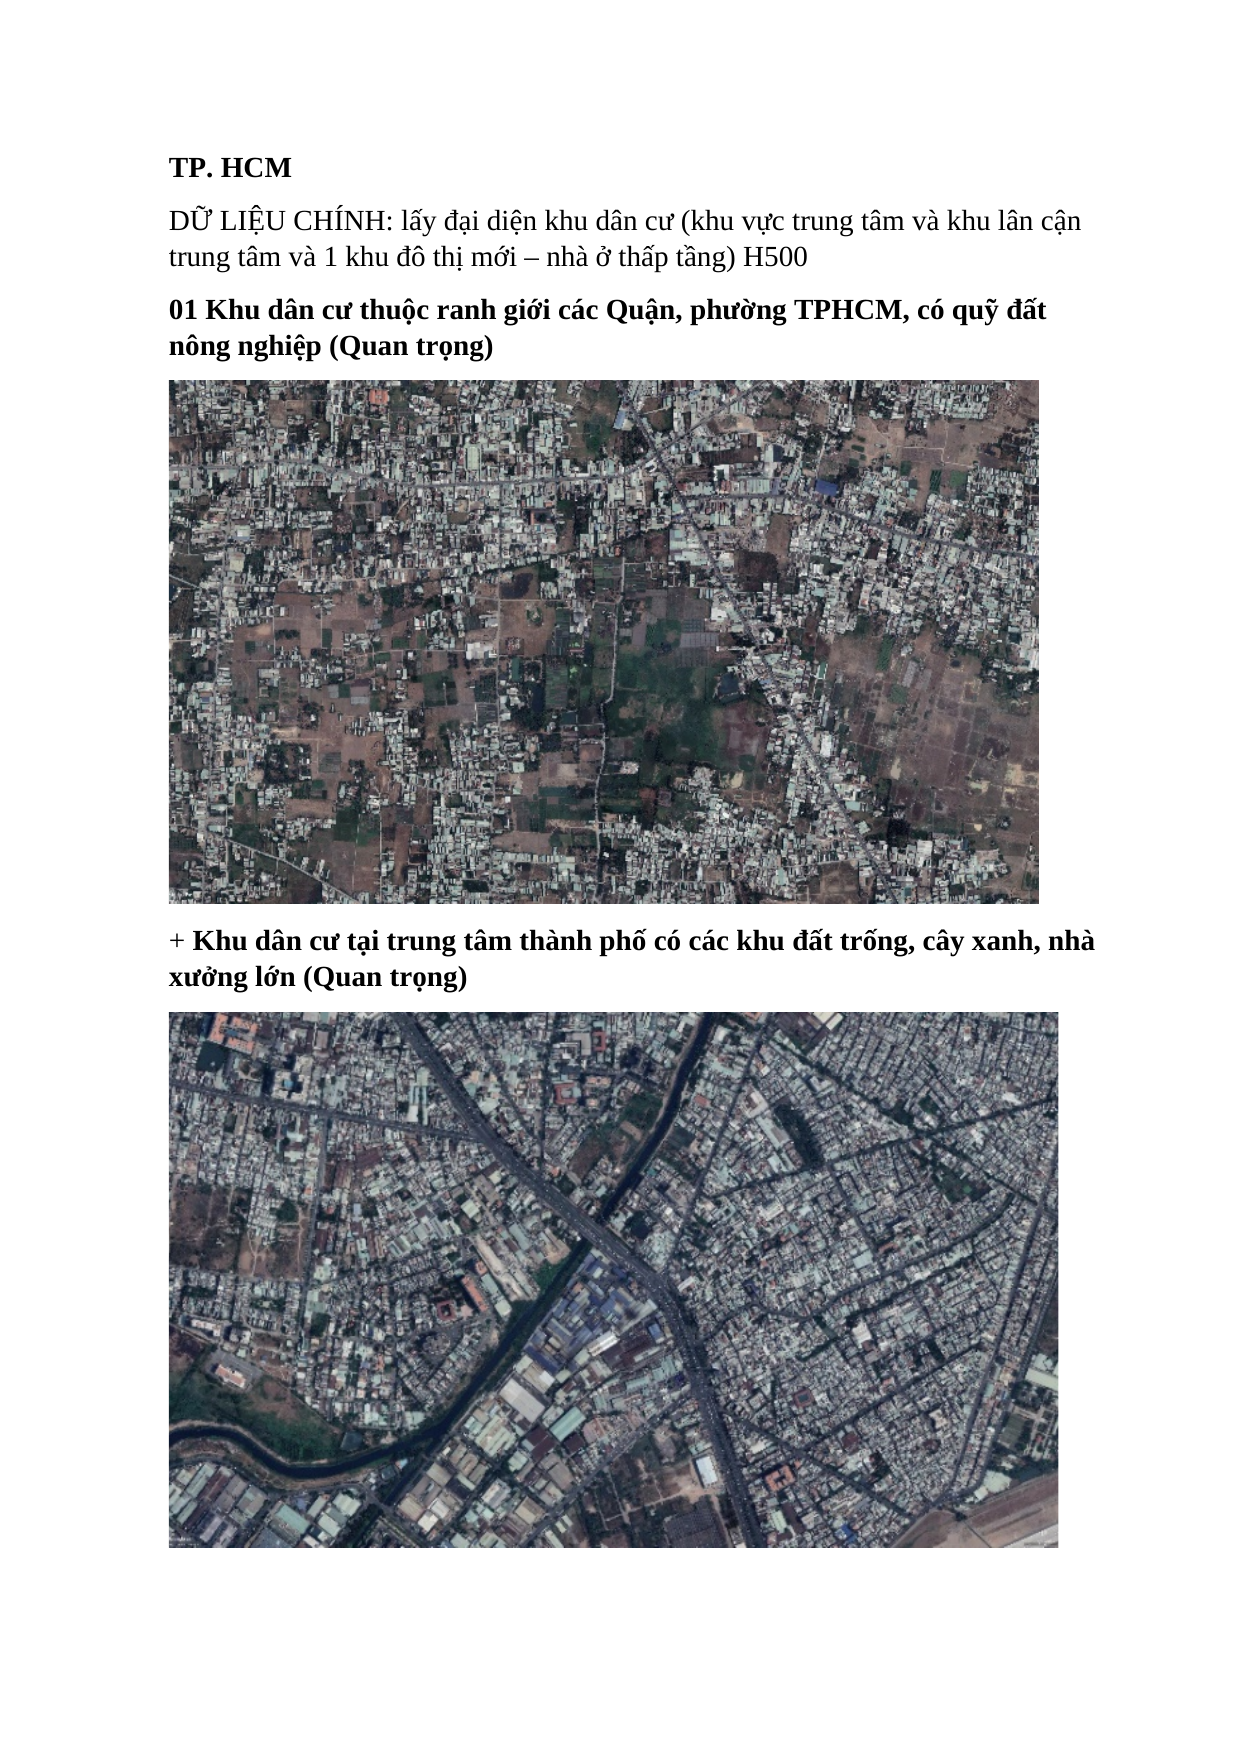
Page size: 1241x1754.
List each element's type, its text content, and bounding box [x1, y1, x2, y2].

text DỮ LIỆU CHÍNH: lấy đại diện khu dân cư (khu vực trung tâm và khu lân cận trung tâm và 1 khu đô thị mới – nhà ở thấp tầng) H500 [169, 203, 1116, 272]
picture [168, 380, 1039, 904]
text 01 Khu dân cư thuộc ranh giới các Quận, phường TPHCM, có quỹ đất nông nghiệp (Quan trọng) [169, 292, 1116, 361]
text TP. HCM [169, 150, 1116, 183]
picture [168, 1012, 1059, 1548]
text + Khu dân cư tại trung tâm thành phố có các khu đất trống, cây xanh, nhà xưởng lớn (Quan trọng) [169, 923, 1116, 993]
